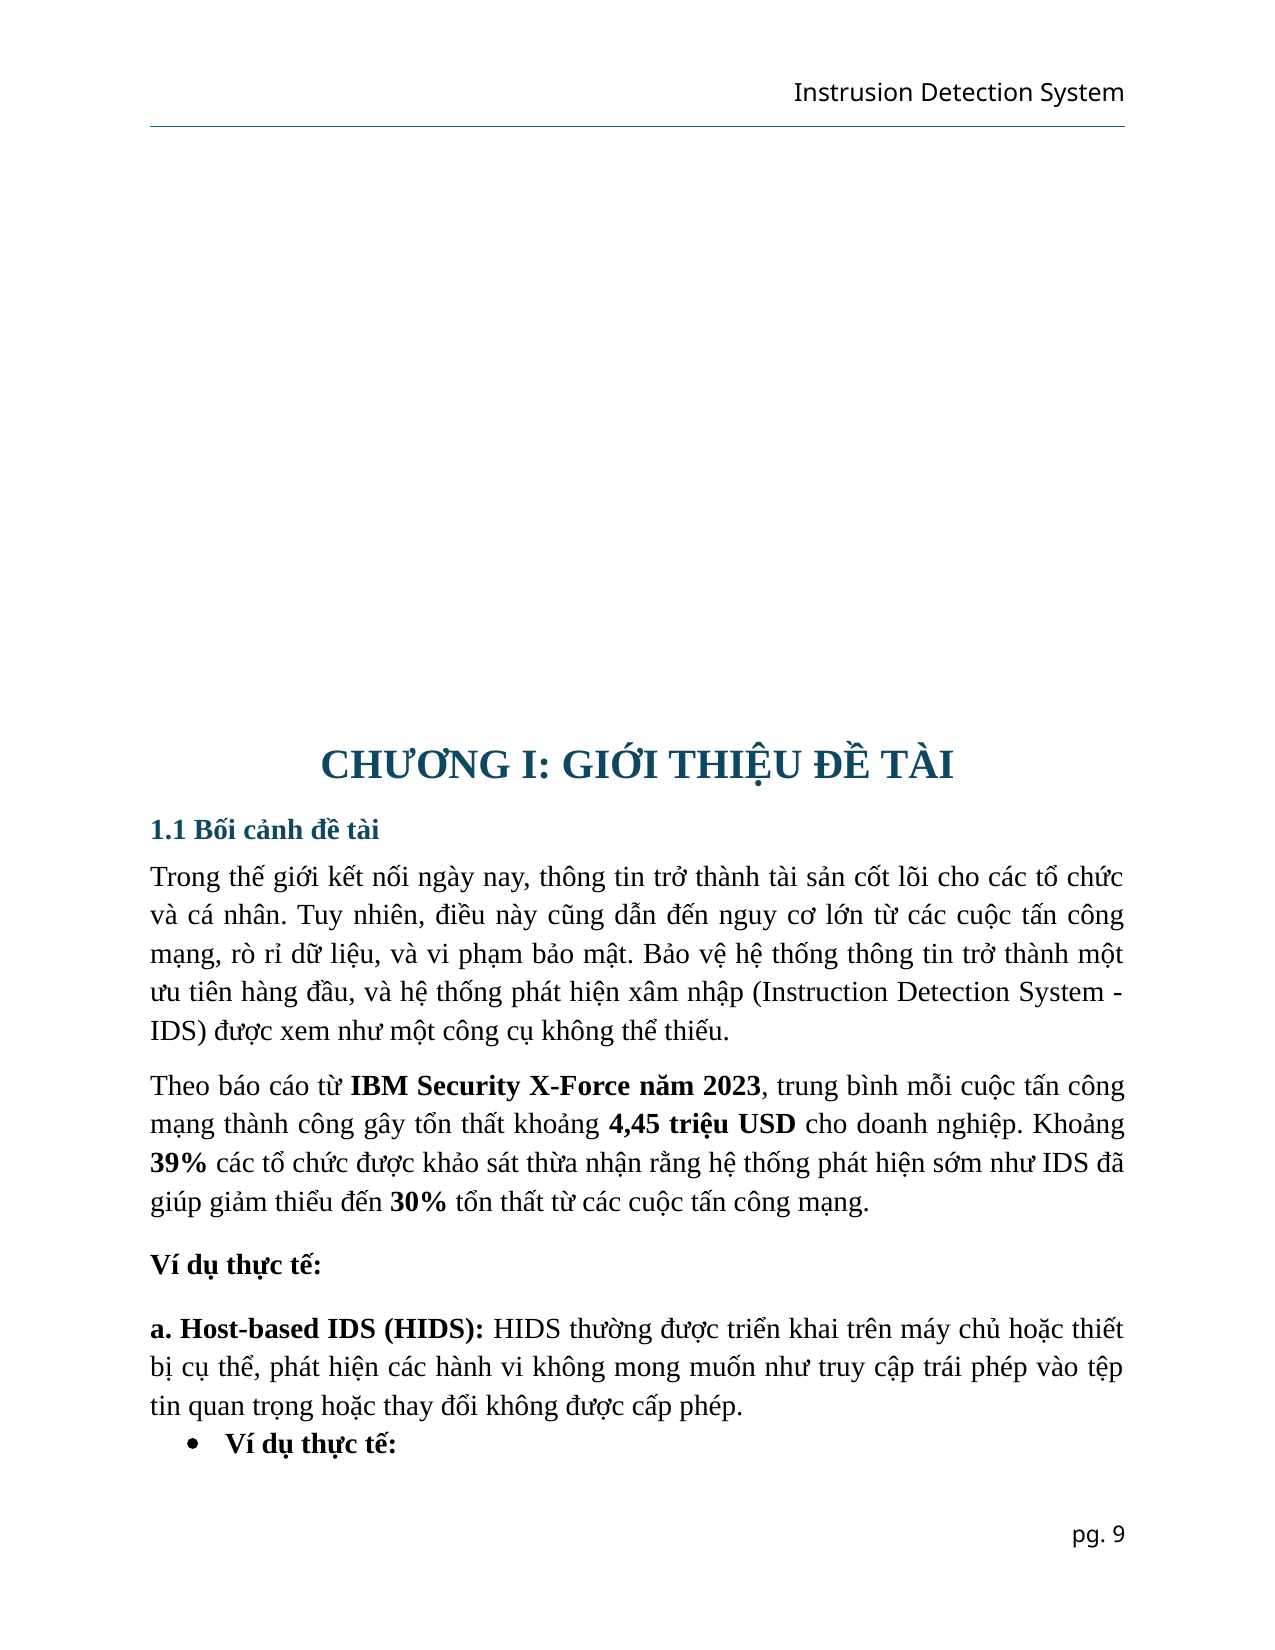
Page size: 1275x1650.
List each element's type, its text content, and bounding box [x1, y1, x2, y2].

subtitle 1.1 Bối cảnh đề tài [150, 812, 1125, 845]
text Ví dụ thực tế: [150, 1247, 1125, 1281]
list Ví dụ thực tế: [187, 1426, 1125, 1460]
text Trong thế giới kết nối ngày nay, thông tin trở thành tài sản cốt lõi cho các tổ chức và cá nhân. Tuy nhiên, điều này cũng dẫn đến nguy cơ lớn từ các cuộc tấn công mạng, rò rỉ dữ liệu, và vi phạm bảo mật. Bảo vệ hệ thống thông tin trở thành một ưu tiên hàng đầu, và hệ thống phát hiện xâm nhập (Instruction Detection System - IDS) được xem như một công cụ không thể thiếu. [150, 859, 1125, 1046]
subtitle CHƯƠNG I: GIỚI THIỆU ĐỀ TÀI [150, 740, 1125, 788]
text Theo báo cáo từ IBM Security X-Force năm 2023, trung bình mỗi cuộc tấn công mạng thành công gây tổn thất khoảng 4,45 triệu USD cho doanh nghiệp. Khoảng 39% các tổ chức được khảo sát thừa nhận rằng hệ thống phát hiện sớm như IDS đã giúp giảm thiểu đến 30% tổn thất từ các cuộc tấn công mạng. [150, 1068, 1125, 1217]
text a. Host-based IDS (HIDS): HIDS thường được triển khai trên máy chủ hoặc thiết bị cụ thể, phát hiện các hành vi không mong muốn như truy cập trái phép vào tệp tin quan trọng hoặc thay đổi không được cấp phép. [150, 1311, 1125, 1421]
